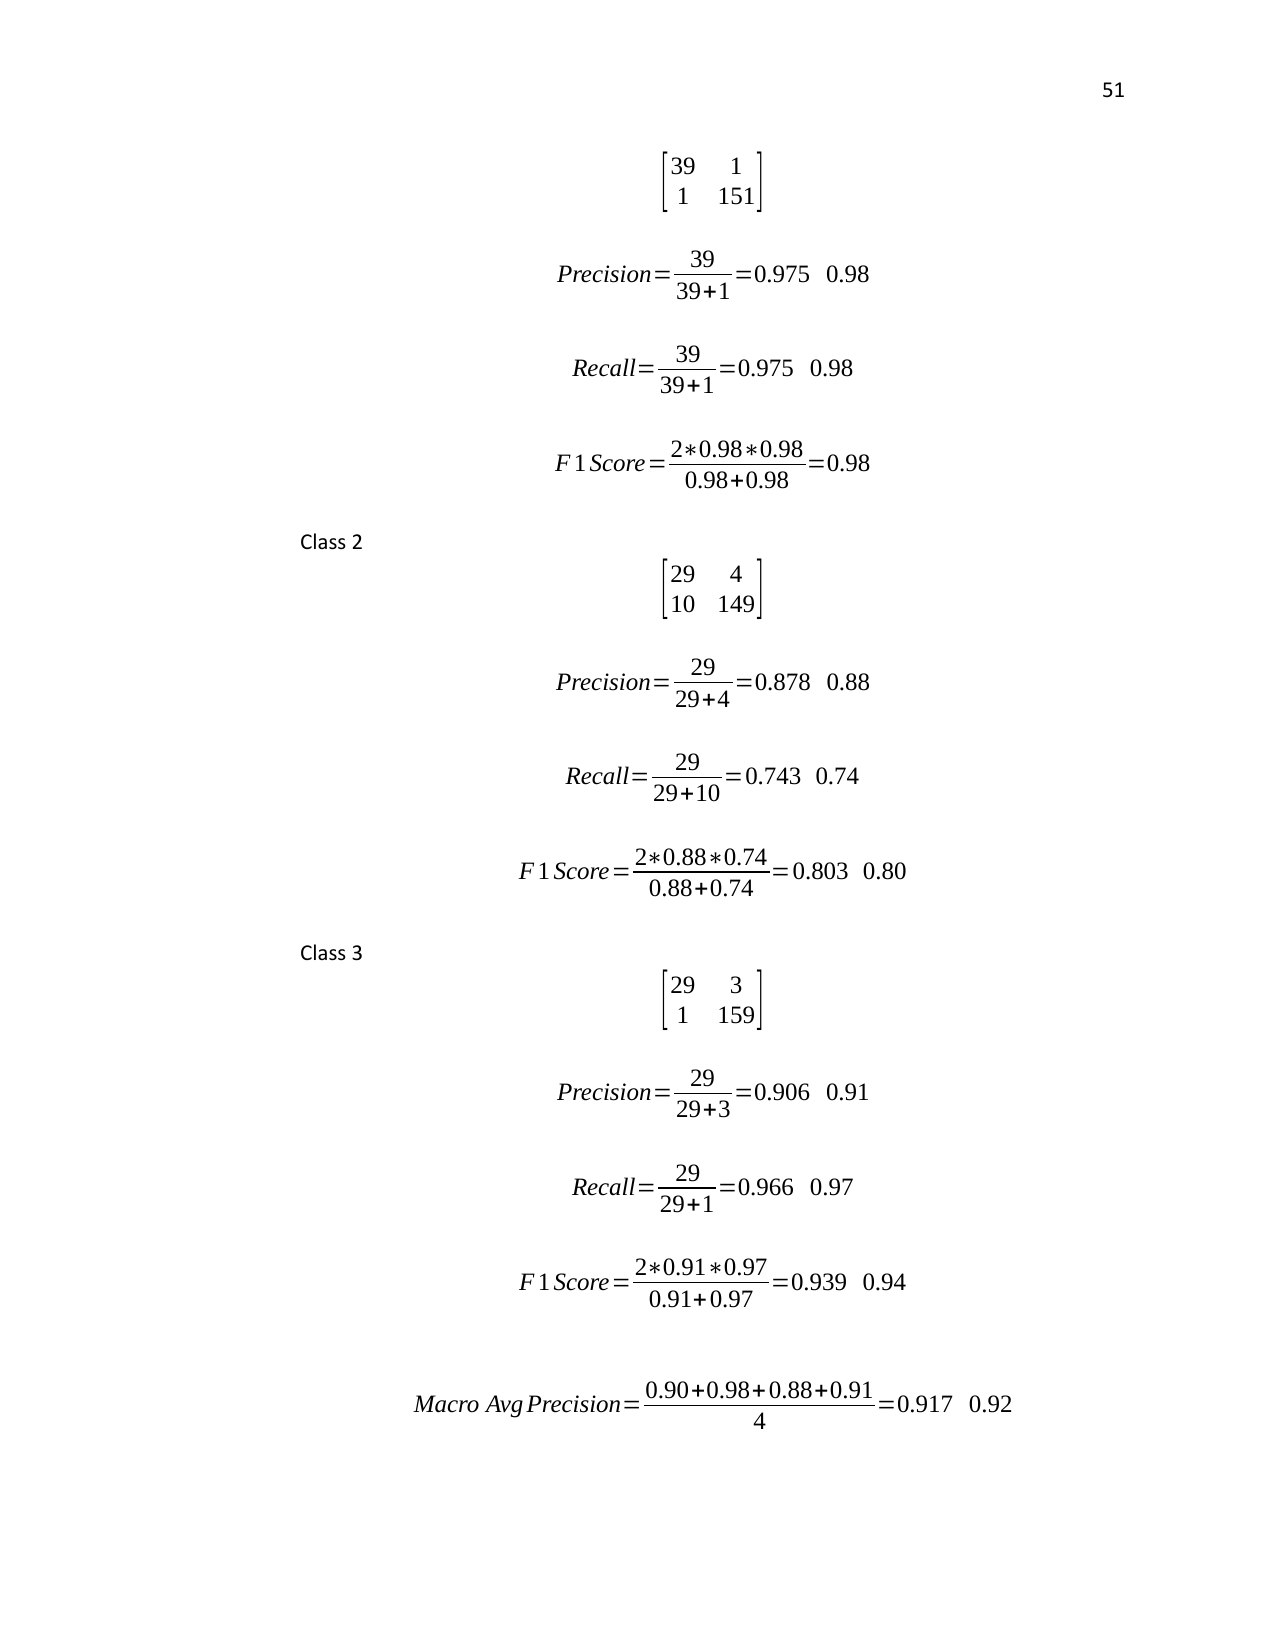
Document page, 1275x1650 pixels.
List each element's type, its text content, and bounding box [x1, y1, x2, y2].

text Class 2 [225, 527, 1125, 555]
text Class 3 [225, 938, 1125, 966]
